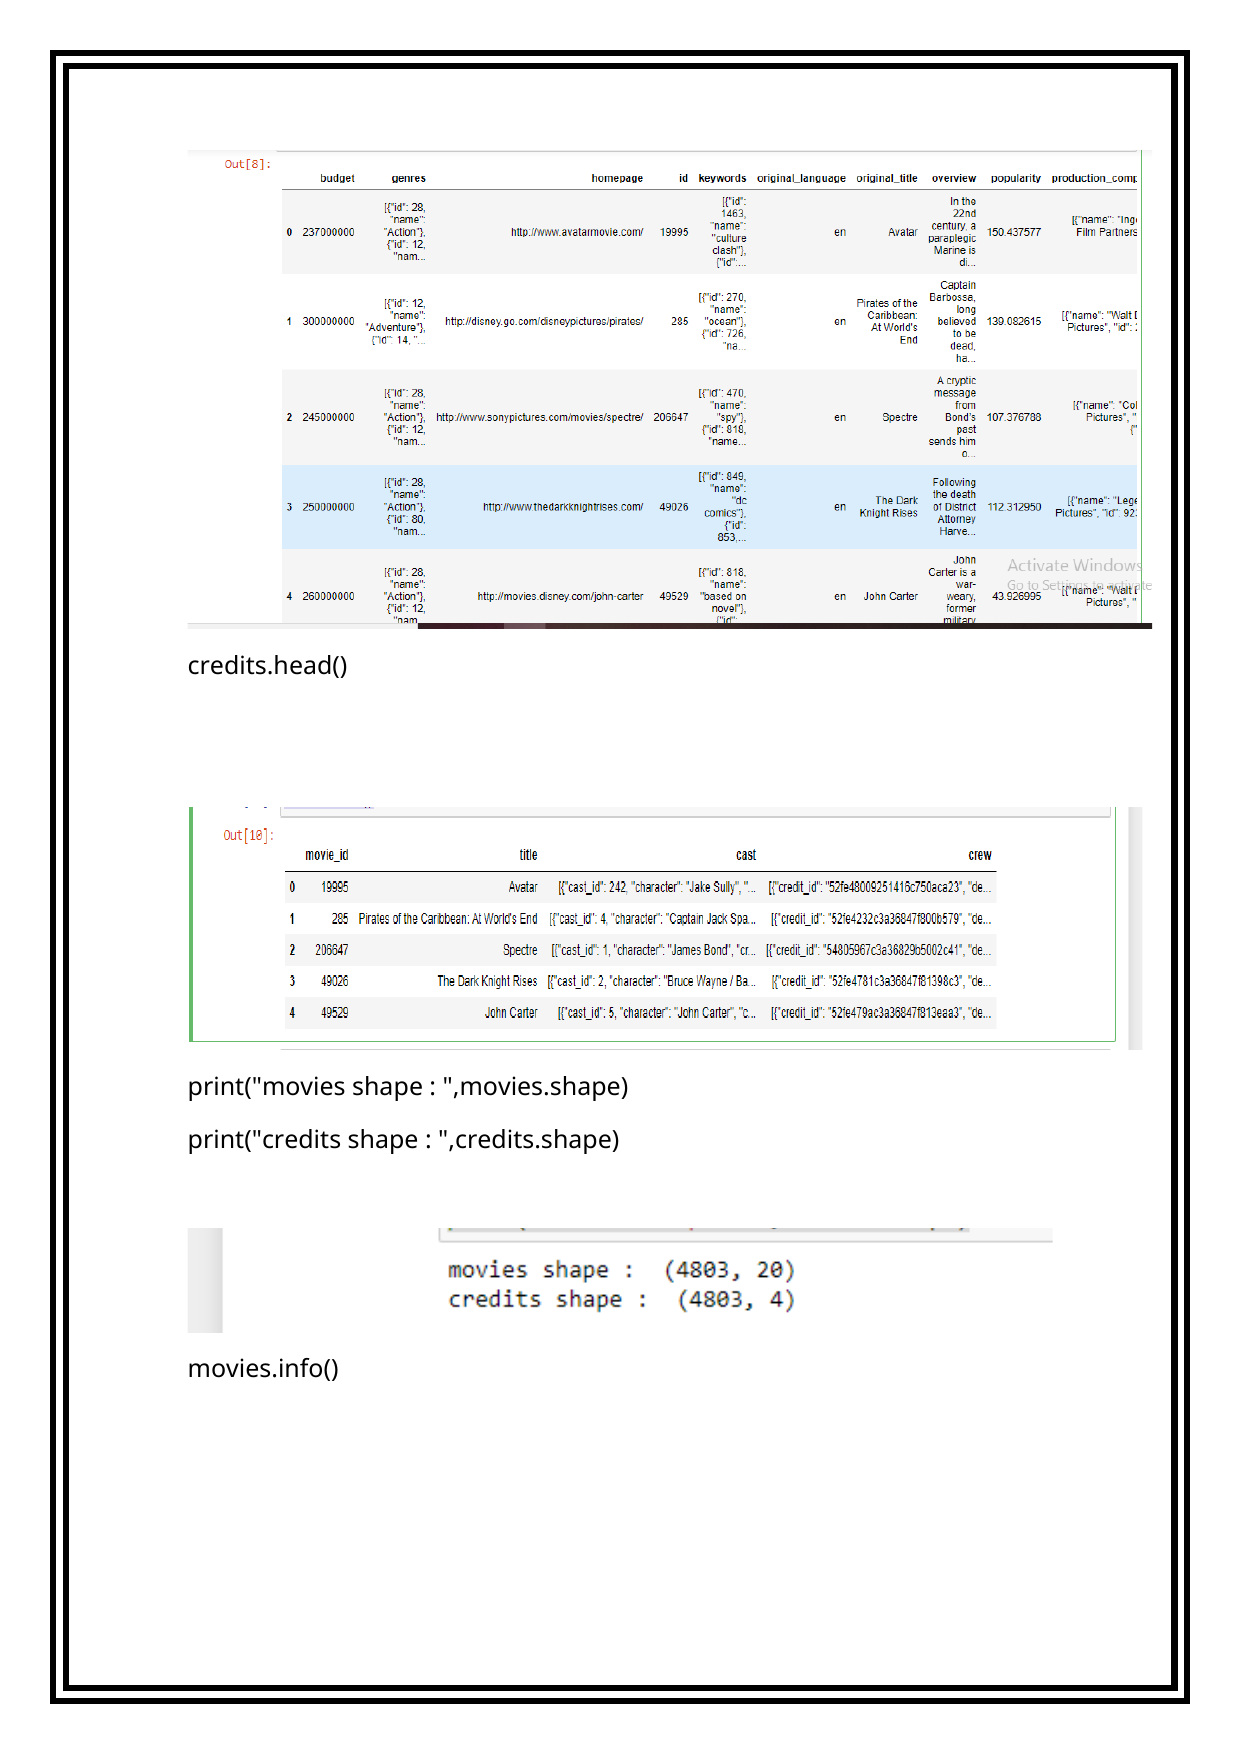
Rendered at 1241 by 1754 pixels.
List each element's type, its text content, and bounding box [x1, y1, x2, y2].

text print("movies shape : ",movies.shape) [187, 1068, 1053, 1102]
text credits.head() [187, 647, 1053, 682]
text movies.info() [187, 1351, 1053, 1385]
picture [187, 1228, 1053, 1333]
picture [187, 807, 1143, 1050]
text print("credits shape : ",credits.shape) [187, 1122, 1053, 1156]
picture [187, 150, 1153, 629]
